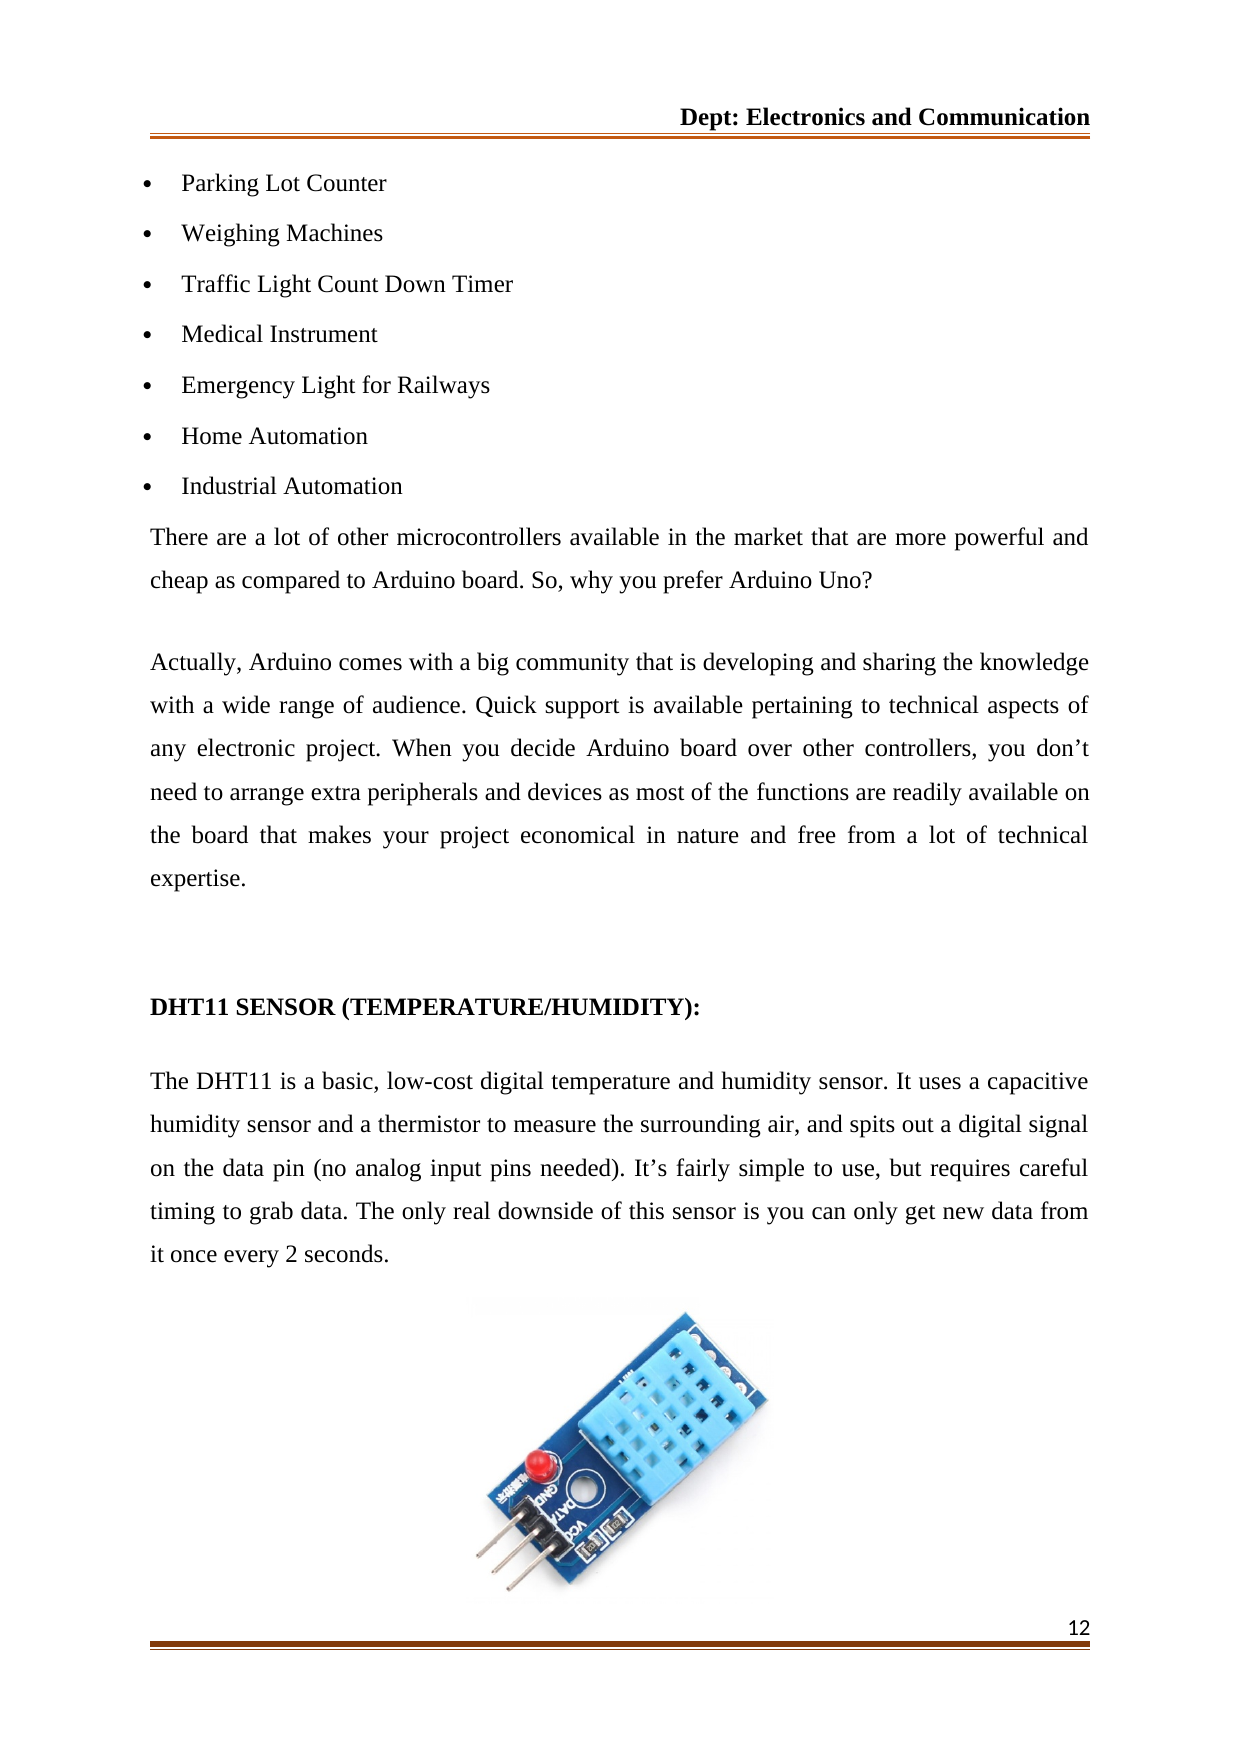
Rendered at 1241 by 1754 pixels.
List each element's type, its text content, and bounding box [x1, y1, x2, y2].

text There are a lot of other microcontrollers available in the market that are more powerful and cheap as compared to Arduino board. So, why you prefer Arduino Uno? [150, 522, 1090, 594]
list Emergency Light for Railways [144, 370, 1090, 399]
text Actually, Arduino comes with a big community that is developing and sharing the knowledge with a wide range of audience. Quick support is available pertaining to technical aspects of any electronic project. When you decide Arduino board over other controllers, you don’t need to arrange extra peripherals and devices as most of the functions are readily available on the board that makes your project economical in nature and free from a lot of technical expertise. [150, 647, 1090, 892]
list Parking Lot Counter [144, 168, 1090, 196]
text DHT11 SENSOR (TEMPERATURE/HUMIDITY): [150, 992, 1090, 1021]
list Medical Instrument [144, 319, 1090, 348]
subtitle The DHT11 is a basic, low-cost digital temperature and humidity sensor. It uses a capacitive humidity sensor and a thermistor to measure the surrounding air, and spits out a digital signal on the data pin (no analog input pins needed). It’s fairly simple to use, but requires careful timing to grab data. The only real downside of this sensor is you can only get new data from it once every 2 seconds. [150, 1066, 1090, 1268]
list Industrial Automation [144, 471, 1090, 500]
list Traffic Light Count Down Timer [144, 269, 1090, 298]
list Weighing Machines [144, 218, 1090, 247]
list Home Automation [144, 421, 1090, 449]
picture [466, 1297, 774, 1604]
